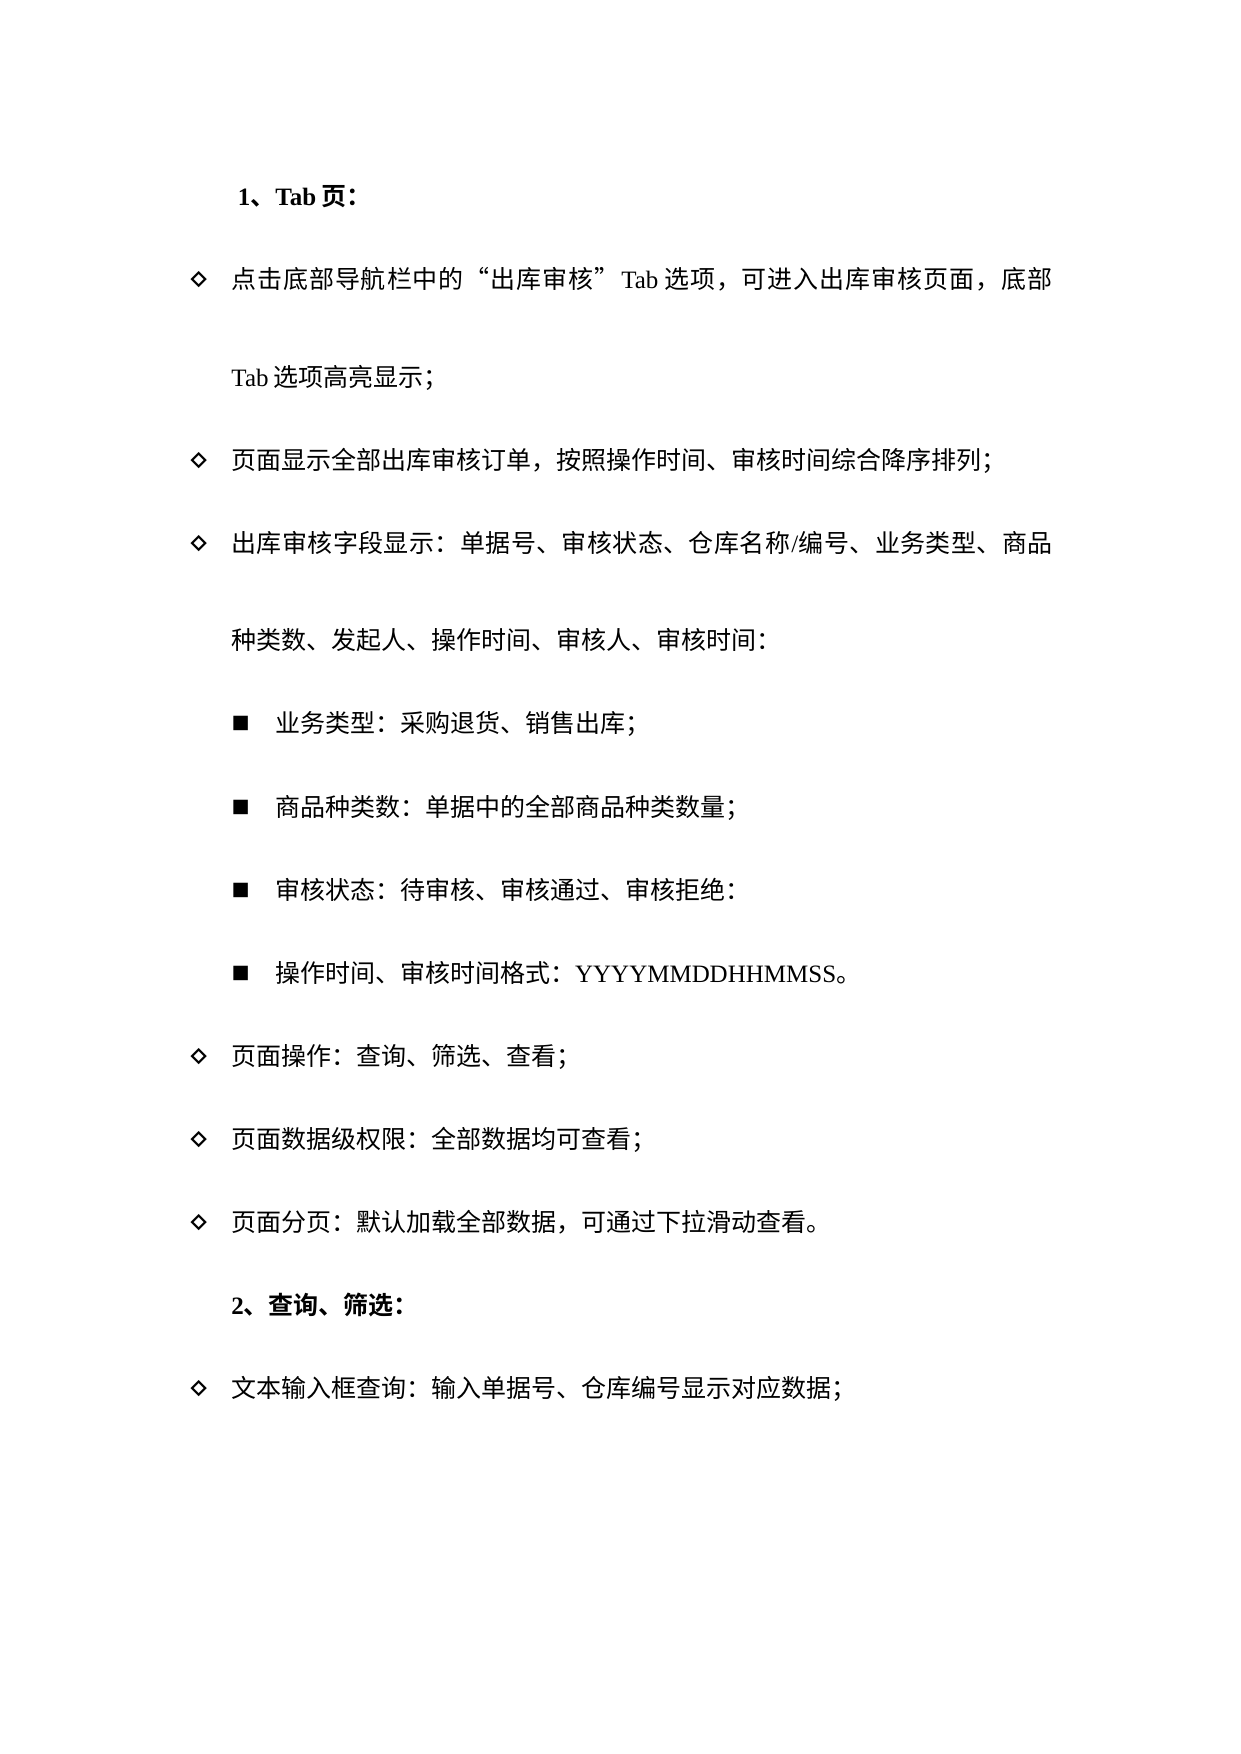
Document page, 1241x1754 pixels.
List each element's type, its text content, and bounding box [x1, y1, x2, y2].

list 点击底部导航栏中的“出库审核”Tab选项，可进入出库审核页面，底部Tab选项高亮显示； [187, 245, 1053, 408]
list 页面操作：查询、筛选、查看； [187, 1022, 1053, 1087]
text 1、Tab页： [187, 162, 1053, 227]
list 页面数据级权限：全部数据均可查看； [187, 1105, 1053, 1170]
list 页面显示全部出库审核订单，按照操作时间、审核时间综合降序排列； [187, 426, 1053, 491]
list 操作时间、审核时间格式：YYYYMMDDHHMMSS。 [231, 939, 1053, 1004]
list 商品种类数：单据中的全部商品种类数量； [231, 773, 1053, 838]
list 页面分页：默认加载全部数据，可通过下拉滑动查看。 [187, 1188, 1053, 1253]
text 2、查询、筛选： [231, 1271, 1053, 1336]
list 出库审核字段显示：单据号、审核状态、仓库名称/编号、业务类型、商品种类数、发起人、操作时间、审核人、审核时间： [187, 509, 1053, 671]
list 业务类型：采购退货、销售出库； [231, 689, 1053, 754]
list 审核状态：待审核、审核通过、审核拒绝： [231, 856, 1053, 921]
list 文本输入框查询：输入单据号、仓库编号显示对应数据； [187, 1354, 1053, 1419]
